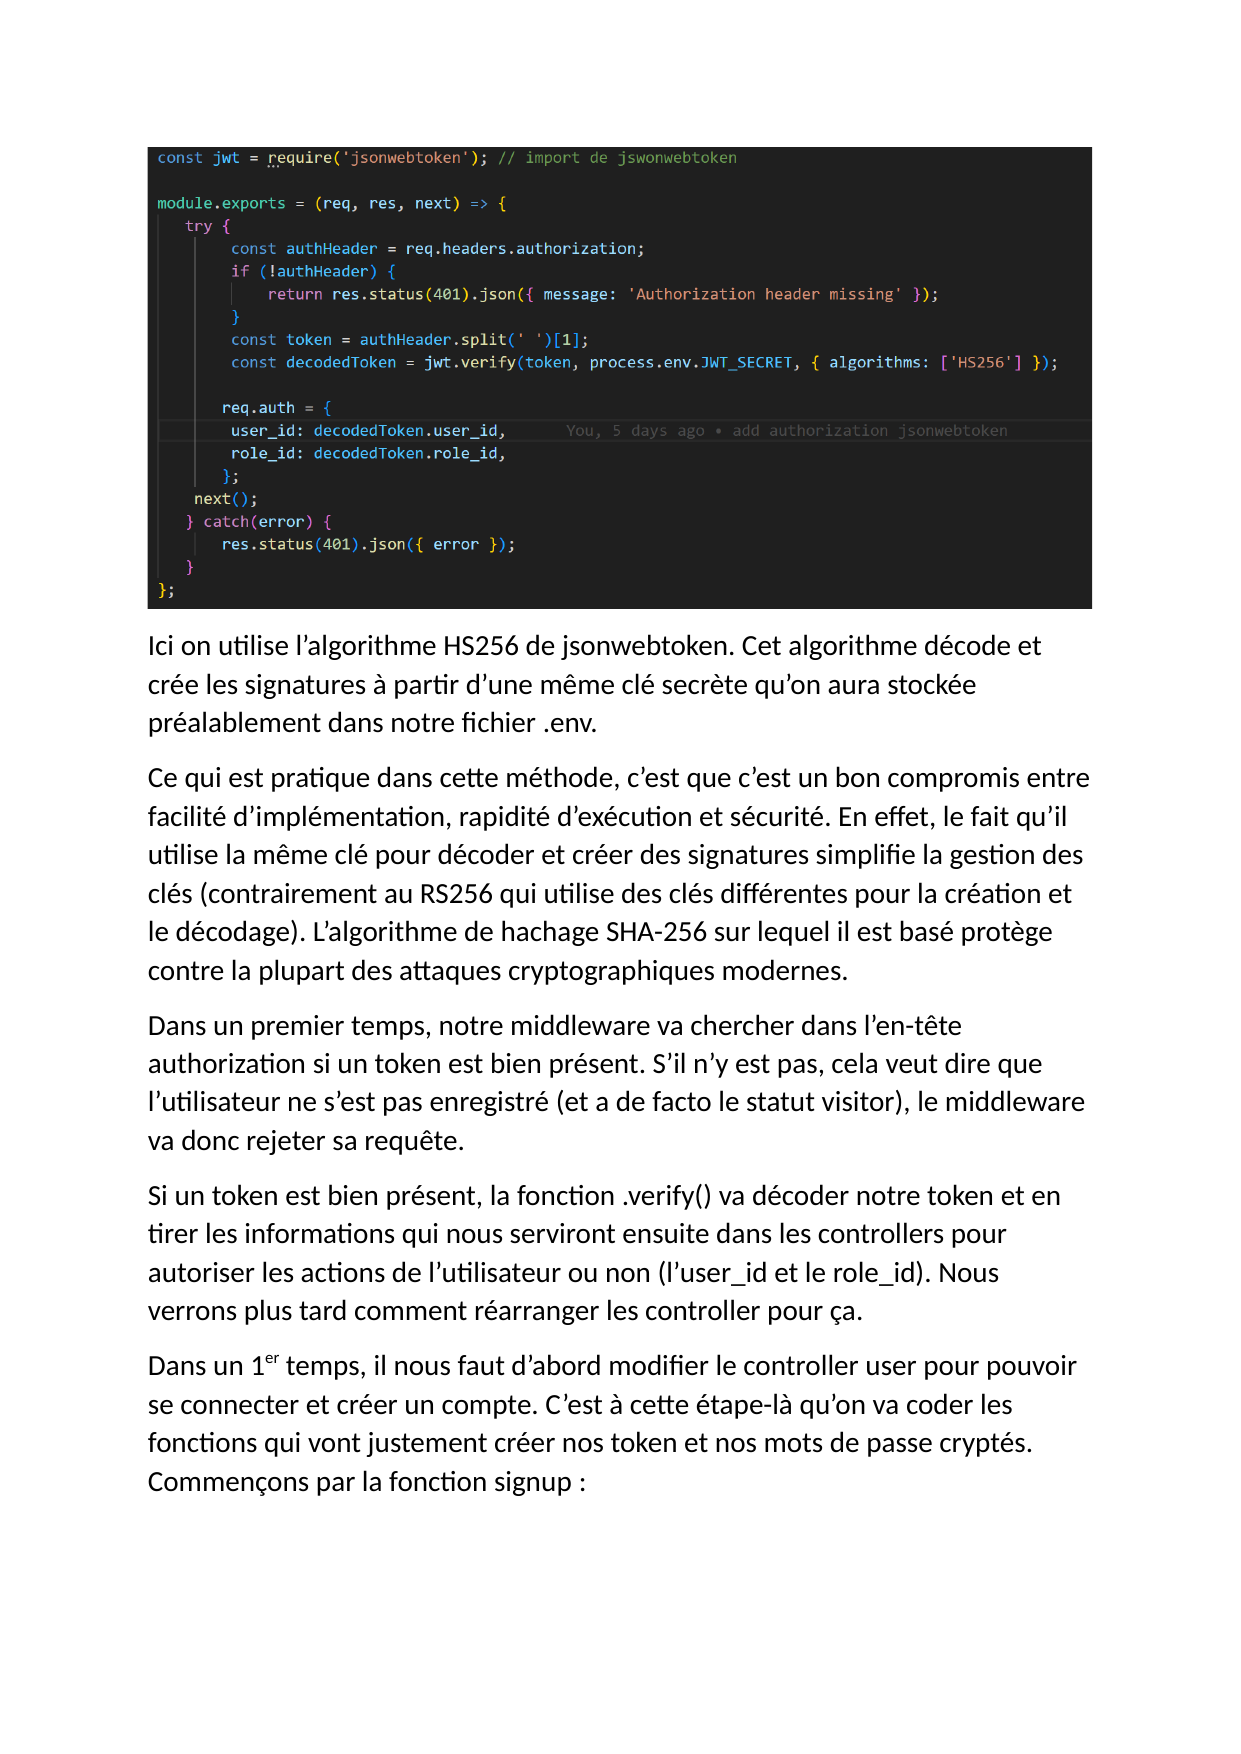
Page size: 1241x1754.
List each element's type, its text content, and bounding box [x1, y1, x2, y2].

text Ce qui est pratique dans cette méthode, c’est que c’est un bon compromis entre facilité d’implémentation, rapidité d’exécution et sécurité. En effet, le fait qu’il utilise la même clé pour décoder et créer des signatures simplifie la gestion des clés (contrairement au RS256 qui utilise des clés différentes pour la création et le décodage). L’algorithme de hachage SHA-256 sur lequel il est basé protège contre la plupart des attaques cryptographiques modernes. [148, 759, 1093, 987]
text Dans un 1er temps, il nous faut d’abord modifier le controller user pour pouvoir se connecter et créer un compte. C’est à cette étape-là qu’on va coder les fonctions qui vont justement créer nos token et nos mots de passe cryptés. Commençons par la fonction signup : [148, 1347, 1093, 1498]
picture [147, 147, 1093, 609]
text Si un token est bien présent, la fonction .verify() va décoder notre token et en tirer les informations qui nous serviront ensuite dans les controllers pour autoriser les actions de l’utilisateur ou non (l’user_id et le role_id). Nous verrons plus tard comment réarranger les controller pour ça. [148, 1177, 1093, 1328]
text Ici on utilise l’algorithme HS256 de jsonwebtoken. Cet algorithme décode et crée les signatures à partir d’une même clé secrète qu’on aura stockée préalablement dans notre fichier .env. [148, 627, 1093, 740]
text Dans un premier temps, notre middleware va chercher dans l’en-tête authorization si un token est bien présent. S’il n’y est pas, cela veut dire que l’utilisateur ne s’est pas enregistré (et a de facto le statut visitor), le middleware va donc rejeter sa requête. [148, 1007, 1093, 1158]
